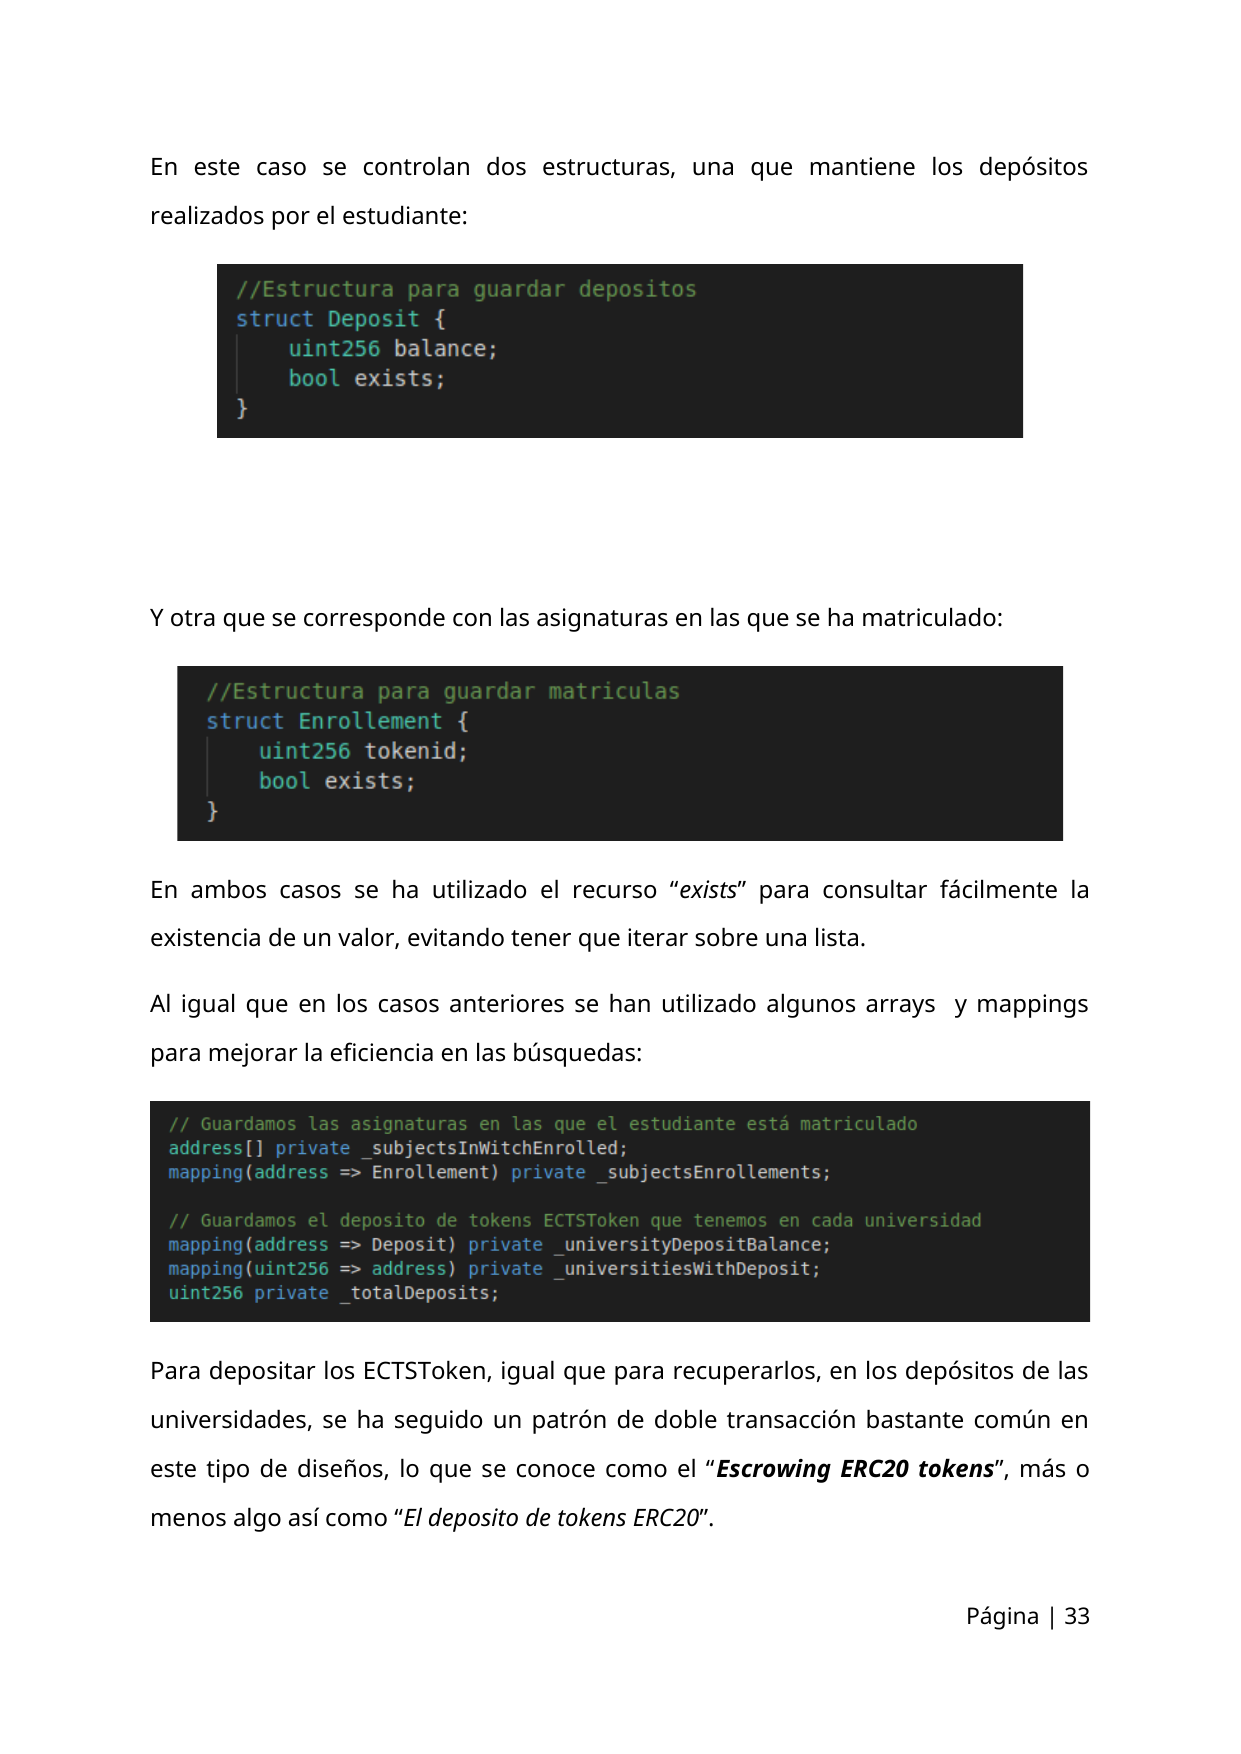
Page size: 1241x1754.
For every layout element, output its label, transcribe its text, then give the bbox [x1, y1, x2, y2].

picture [150, 1101, 1091, 1322]
picture [177, 666, 1064, 841]
text Para depositar los ECTSToken, igual que para recuperarlos, en los depósitos de las universidades, se ha seguido un patrón de doble transacción bastante común en este tipo de diseños, lo que se conoce como el “Escrowing ERC20 tokens”, más o menos algo así como “El deposito de tokens ERC20”. [150, 1354, 1090, 1533]
picture [217, 264, 1024, 438]
text Y otra que se corresponde con las asignaturas en las que se ha matriculado: [150, 601, 1090, 634]
text Al igual que en los casos anteriores se han utilizado algunos arrays y mappings para mejorar la eficiencia en las búsquedas: [150, 987, 1090, 1068]
text En este caso se controlan dos estructuras, una que mantiene los depósitos realizados por el estudiante: [150, 150, 1090, 231]
text En ambos casos se ha utilizado el recurso “exists” para consultar fácilmente la existencia de un valor, evitando tener que iterar sobre una lista. [150, 872, 1090, 954]
